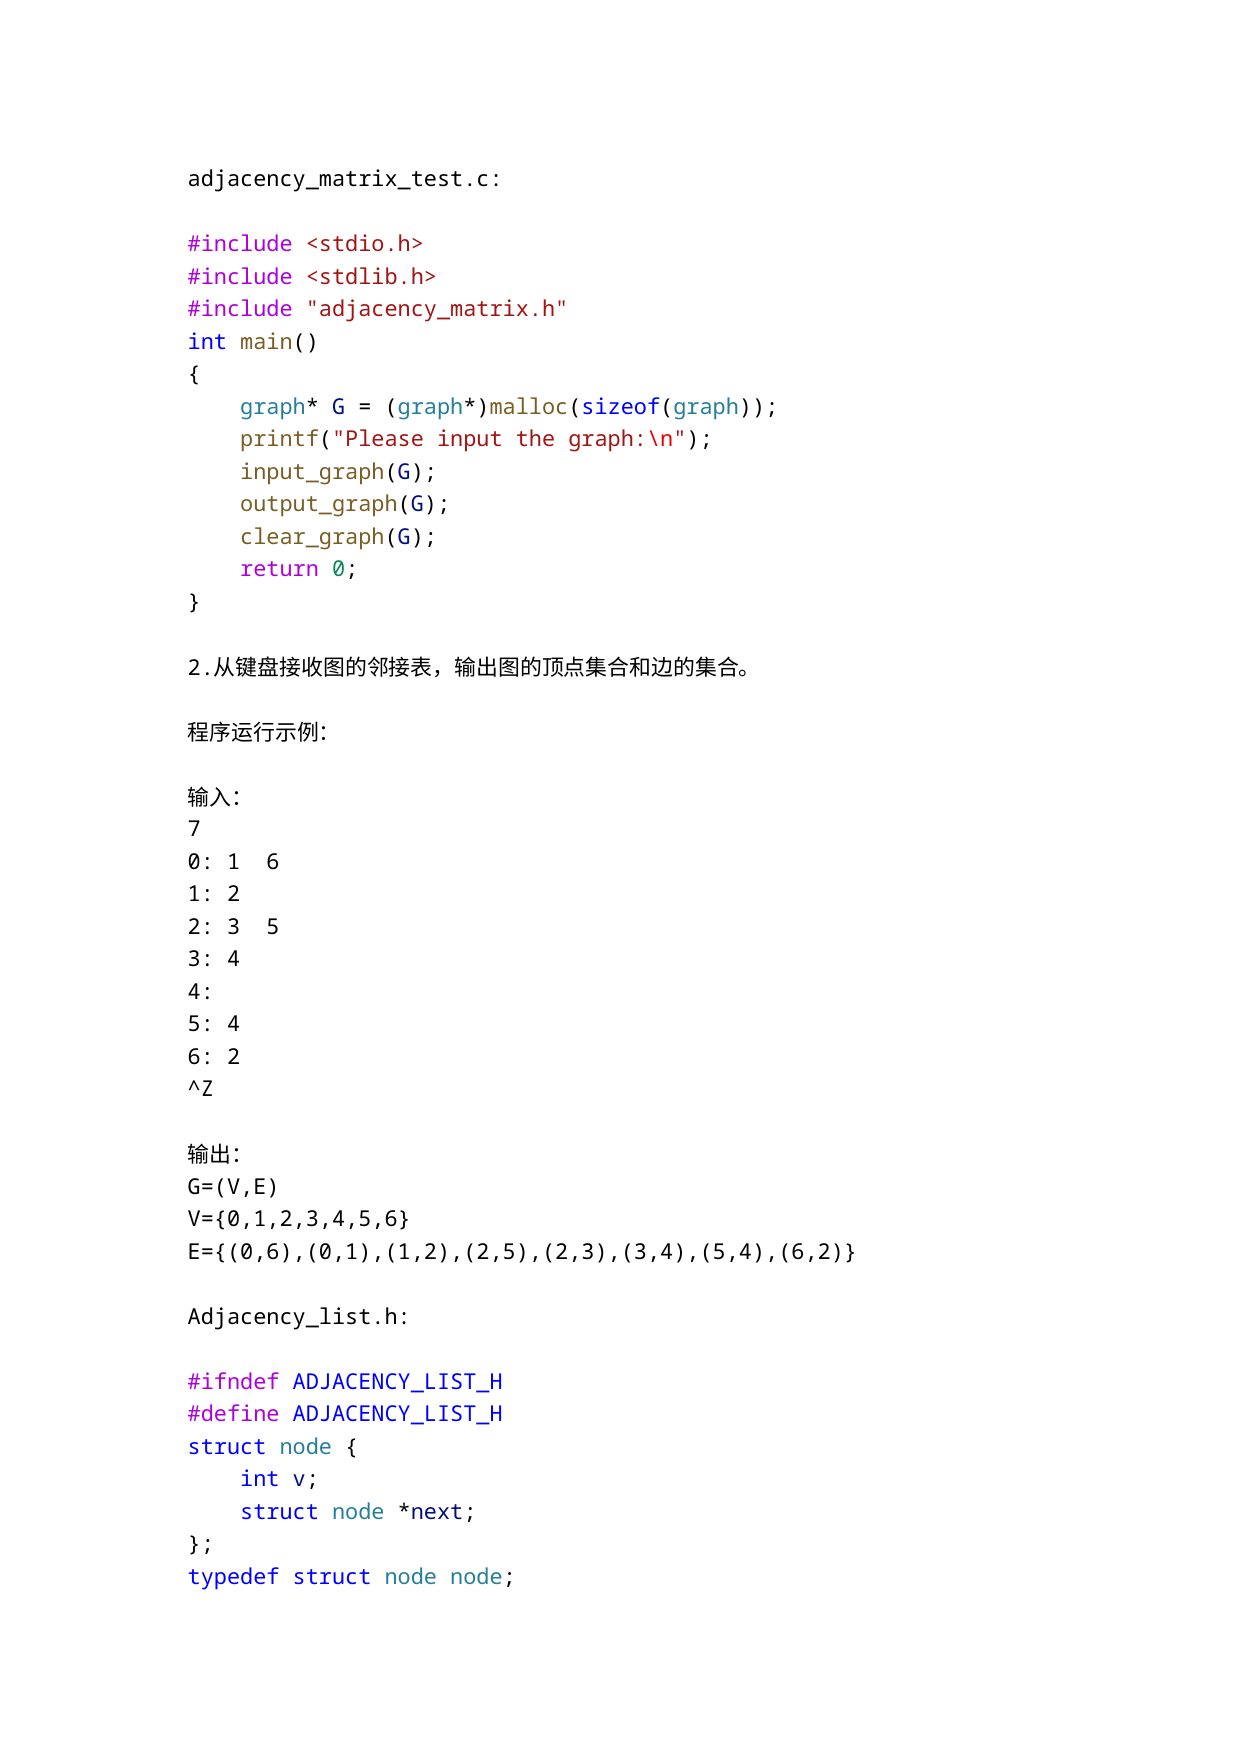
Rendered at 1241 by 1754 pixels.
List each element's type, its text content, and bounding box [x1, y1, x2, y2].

text } [187, 584, 1053, 617]
text 5: 4 [187, 1007, 1053, 1039]
text int v; [187, 1462, 1053, 1494]
text struct node *next; [187, 1494, 1053, 1527]
text V={0,1,2,3,4,5,6} [187, 1202, 1053, 1234]
text 1: 2 [187, 877, 1053, 909]
text graph* G = (graph*)malloc(sizeof(graph)); [187, 389, 1053, 422]
text { [187, 357, 1053, 389]
text }; [187, 1527, 1053, 1559]
text G=(V,E) [187, 1169, 1053, 1202]
text #include <stdio.h> [187, 227, 1053, 259]
text return 0; [187, 552, 1053, 584]
text printf("Please input the graph:\n"); [187, 422, 1053, 454]
text 2: 3 5 [187, 909, 1053, 942]
text adjacency_matrix_test.c: [187, 162, 1053, 194]
text 2.从键盘接收图的邻接表，输出图的顶点集合和边的集合。 [187, 649, 1053, 682]
text output_graph(G); [187, 487, 1053, 519]
text #include "adjacency_matrix.h" [187, 292, 1053, 324]
text 6: 2 [187, 1039, 1053, 1072]
text 7 [187, 812, 1053, 844]
text struct node { [187, 1429, 1053, 1462]
text Adjacency_list.h: [187, 1299, 1053, 1332]
text 输入： [187, 779, 1053, 812]
text input_graph(G); [187, 454, 1053, 487]
text 输出： [187, 1137, 1053, 1169]
text 3: 4 [187, 942, 1053, 974]
text clear_graph(G); [187, 519, 1053, 552]
text #include <stdlib.h> [187, 259, 1053, 292]
text E={(0,6),(0,1),(1,2),(2,5),(2,3),(3,4),(5,4),(6,2)} [187, 1234, 1053, 1267]
text int main() [187, 324, 1053, 357]
text ^Z [187, 1072, 1053, 1104]
text #ifndef ADJACENCY_LIST_H [187, 1364, 1053, 1397]
text typedef struct node node; [187, 1559, 1053, 1592]
text #define ADJACENCY_LIST_H [187, 1397, 1053, 1429]
text 程序运行示例： [187, 714, 1053, 747]
text 4: [187, 974, 1053, 1007]
text 0: 1 6 [187, 844, 1053, 877]
